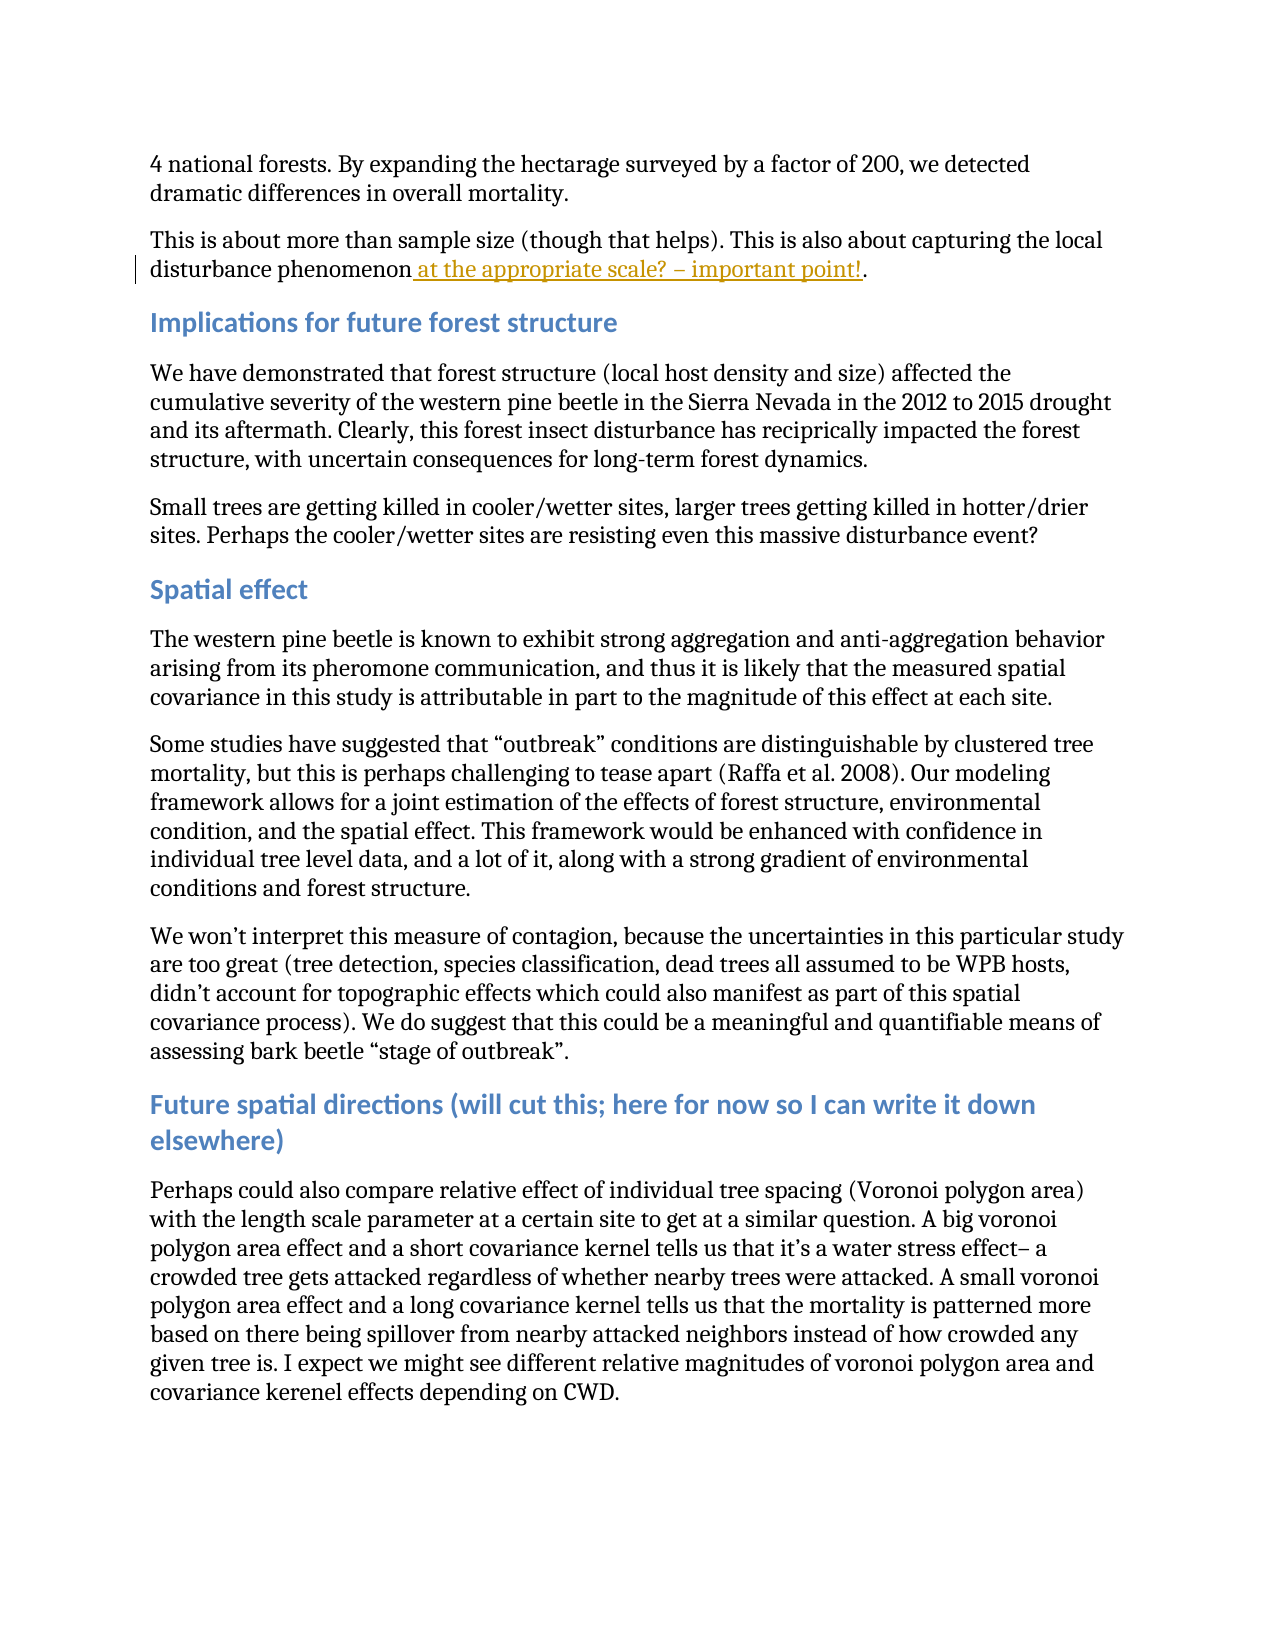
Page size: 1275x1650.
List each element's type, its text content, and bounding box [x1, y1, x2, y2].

text The western pine beetle is known to exhibit strong aggregation and anti-aggregation behavior arising from its pheromone communication, and thus it is likely that the measured spatial covariance in this study is attributable in part to the magnitude of this effect at each site. [150, 625, 1125, 712]
subtitle Implications for future forest structure [150, 304, 1125, 340]
text Some studies have suggested that “outbreak” conditions are distinguishable by clustered tree mortality, but this is perhaps challenging to tease apart (Raffa et al. 2008). Our modeling framework allows for a joint estimation of the effects of forest structure, environmental condition, and the spatial effect. This framework would be enhanced with confidence in individual tree level data, and a lot of it, along with a strong gradient of environmental conditions and forest structure. [150, 730, 1125, 903]
text Perhaps could also compare relative effect of individual tree spacing (Voronoi polygon area) with the length scale parameter at a certain site to get at a similar question. A big voronoi polygon area effect and a short covariance kernel tells us that it’s a water stress effect– a crowded tree gets attacked regardless of whether nearby trees were attacked. A small voronoi polygon area effect and a long covariance kernel tells us that the mortality is patterned more based on there being spillover from nearby attacked neighbors instead of how crowded any given tree is. I expect we might see different relative magnitudes of voronoi polygon area and covariance kerenel effects depending on CWD. [150, 1176, 1125, 1406]
text This is about more than sample size (though that helps). This is also about capturing the local disturbance phenomenon. [150, 226, 1125, 284]
text We have demonstrated that forest structure (local host density and size) affected the cumulative severity of the western pine beetle in the Sierra Nevada in the 2012 to 2015 drought and its aftermath. Clearly, this forest insect disturbance has reciprically impacted the forest structure, with uncertain consequences for long-term forest dynamics. [150, 359, 1125, 474]
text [150, 150, 1125, 207]
subtitle Spatial effect [150, 571, 1125, 607]
text Small trees are getting killed in cooler/wetter sites, larger trees getting killed in hotter/drier sites. Perhaps the cooler/wetter sites are resisting even this massive disturbance event? [150, 493, 1125, 550]
subtitle Future spatial directions (will cut this; here for now so I can write it down elsewhere) [150, 1086, 1125, 1157]
text We won’t interpret this measure of contagion, because the uncertainties in this particular study are too great (tree detection, species classification, dead trees all assumed to be WPB hosts, didn’t account for topographic effects which could also manifest as part of this spatial covariance process). We do suggest that this could be a meaningful and quantifiable means of assessing bark beetle “stage of outbreak”. [150, 922, 1125, 1065]
